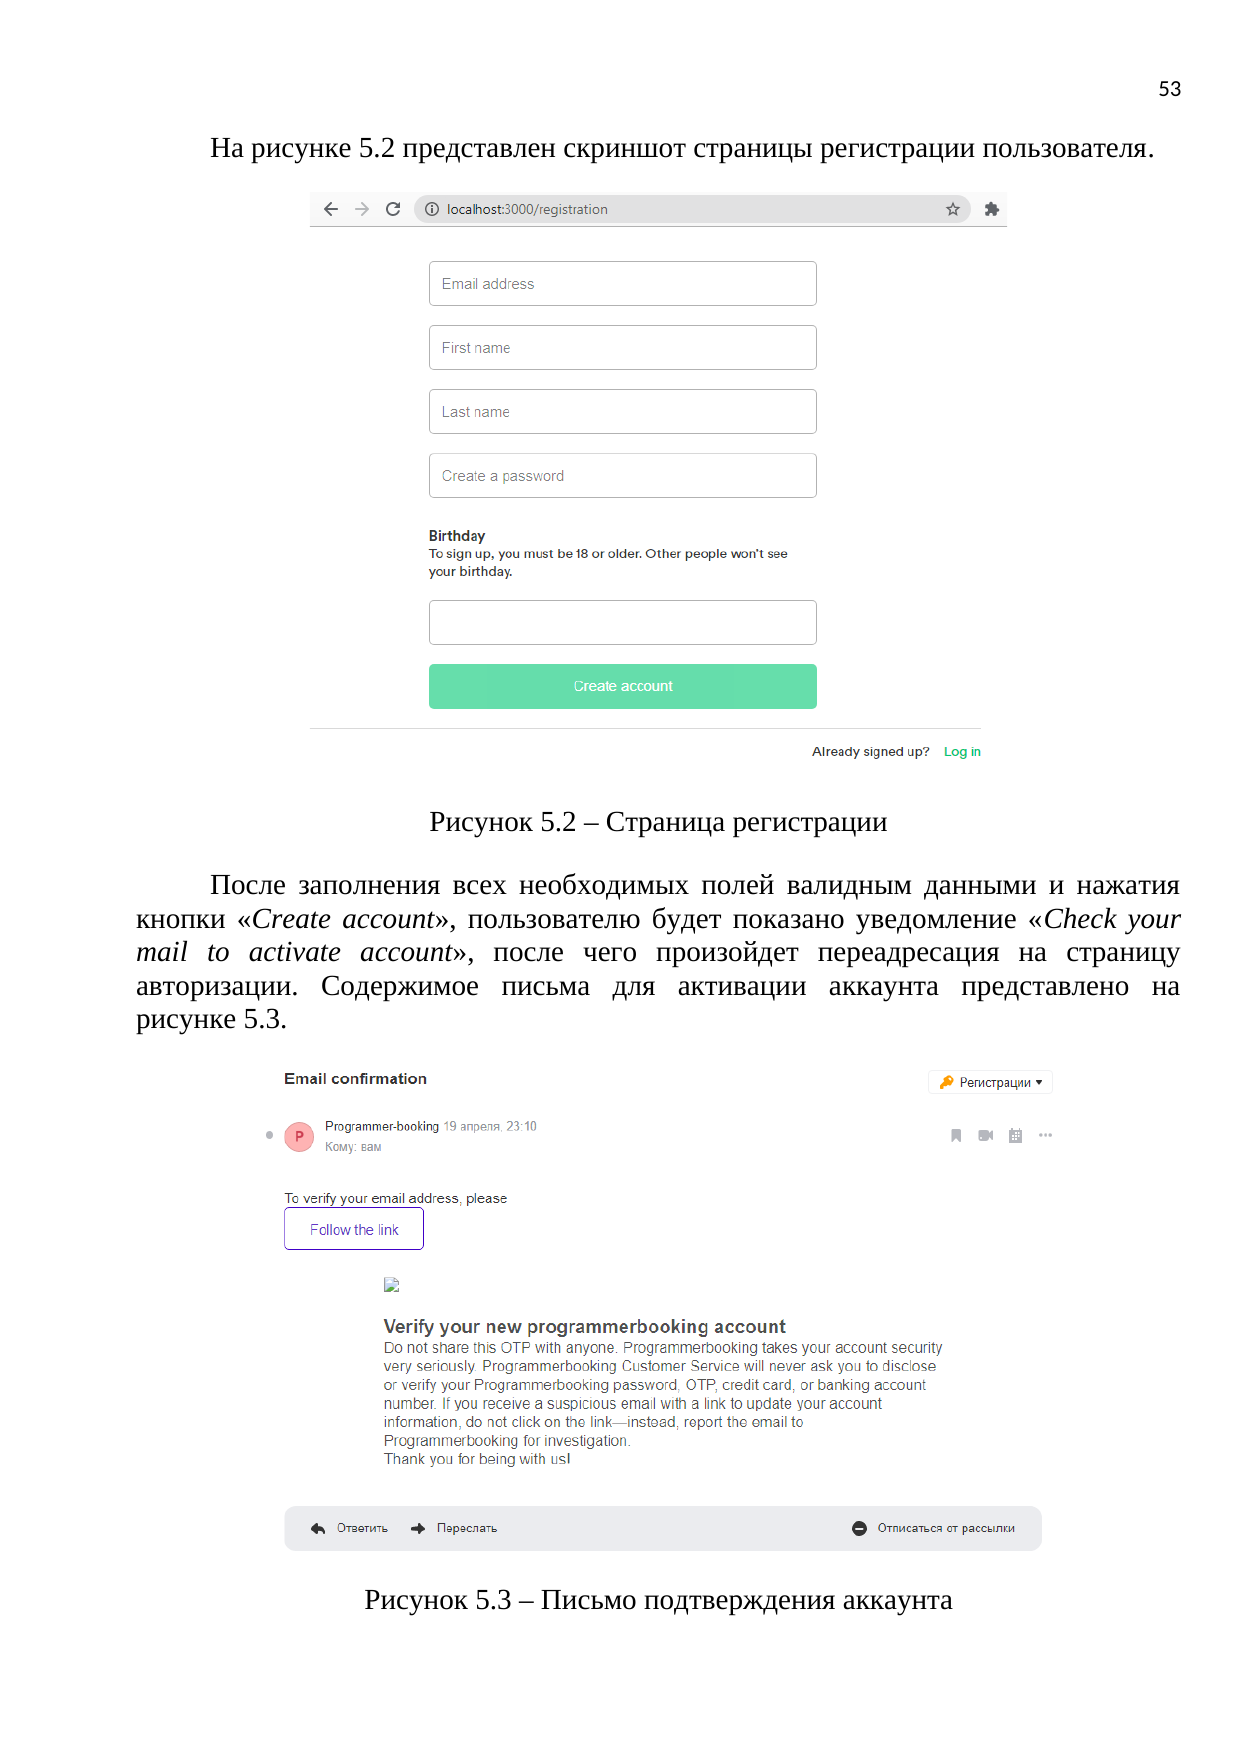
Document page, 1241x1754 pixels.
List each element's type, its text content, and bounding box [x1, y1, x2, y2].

picture [257, 1064, 1060, 1557]
picture [309, 192, 1008, 780]
text Рисунок 5.3 – Письмо подтверждения аккаунта [136, 1582, 1181, 1616]
text После заполнения всех необходимых полей валидным данными и нажатия кнопки «Create account», пользователю будет показано уведомление «Check your mail to activate account», после чего произойдет переадресация на страницу авторизации. Содержимое письма для активации аккаунта представлено на рисунке 5.3. [136, 867, 1181, 1035]
text Рисунок 5.2 – Страница регистрации [136, 804, 1181, 838]
text На рисунке 5.2 представлен скриншот страницы регистрации пользователя. [136, 130, 1181, 163]
